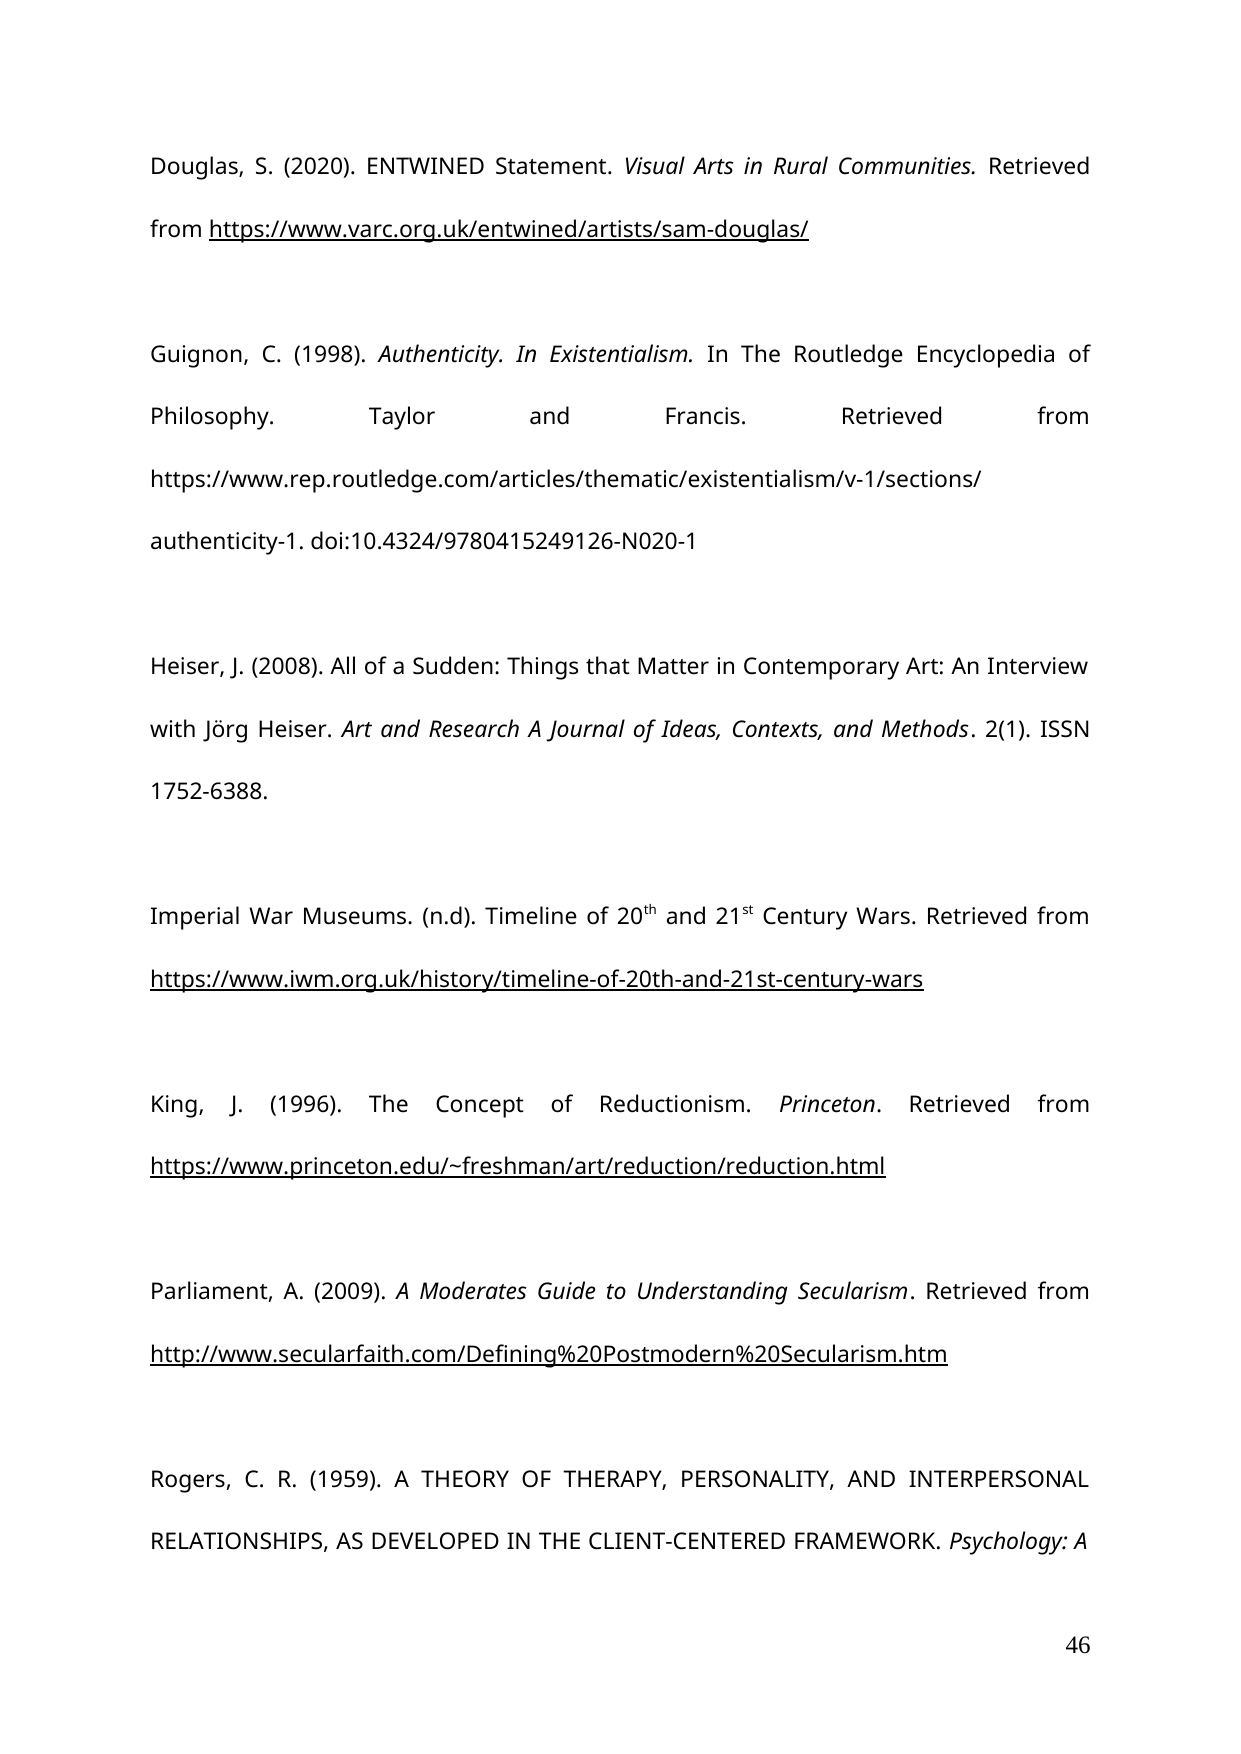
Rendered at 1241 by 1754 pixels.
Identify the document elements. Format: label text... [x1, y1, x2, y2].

text King, J. (1996). The Concept of Reductionism. Princeton. Retrieved from https://www.princeton.edu/~freshman/art/reduction/reduction.html [150, 1087, 1090, 1181]
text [150, 1462, 1090, 1556]
text Parliament, A. (2009). A Moderates Guide to Understanding Secularism. Retrieved from http://www.secularfaith.com/Defining%20Postmodern%20Secularism.htm [150, 1275, 1090, 1369]
text Douglas, S. (2020). ENTWINED Statement. Visual Arts in Rural Communities. Retrieved from https://www.varc.org.uk/entwined/artists/sam-douglas/ [150, 150, 1090, 244]
text Heiser, J. (2008). All of a Sudden: Things that Matter in Contemporary Art: An Interview with Jörg Heiser. Art and Research A Journal of Ideas, Contexts, and Methods. 2(1). ISSN 1752-6388. [150, 650, 1090, 806]
text Guignon, C. (1998). Authenticity. In Existentialism. In The Routledge Encyclopedia of Philosophy. Taylor and Francis. Retrieved from https://www.rep.routledge.com/articles/thematic/existentialism/v-1/sections/authenticity-1. doi:10.4324/9780415249126-N020-1 [150, 337, 1090, 556]
text Imperial War Museums. (n.d). Timeline of 20th and 21st Century Wars. Retrieved from https://www.iwm.org.uk/history/timeline-of-20th-and-21st-century-wars [150, 900, 1090, 994]
